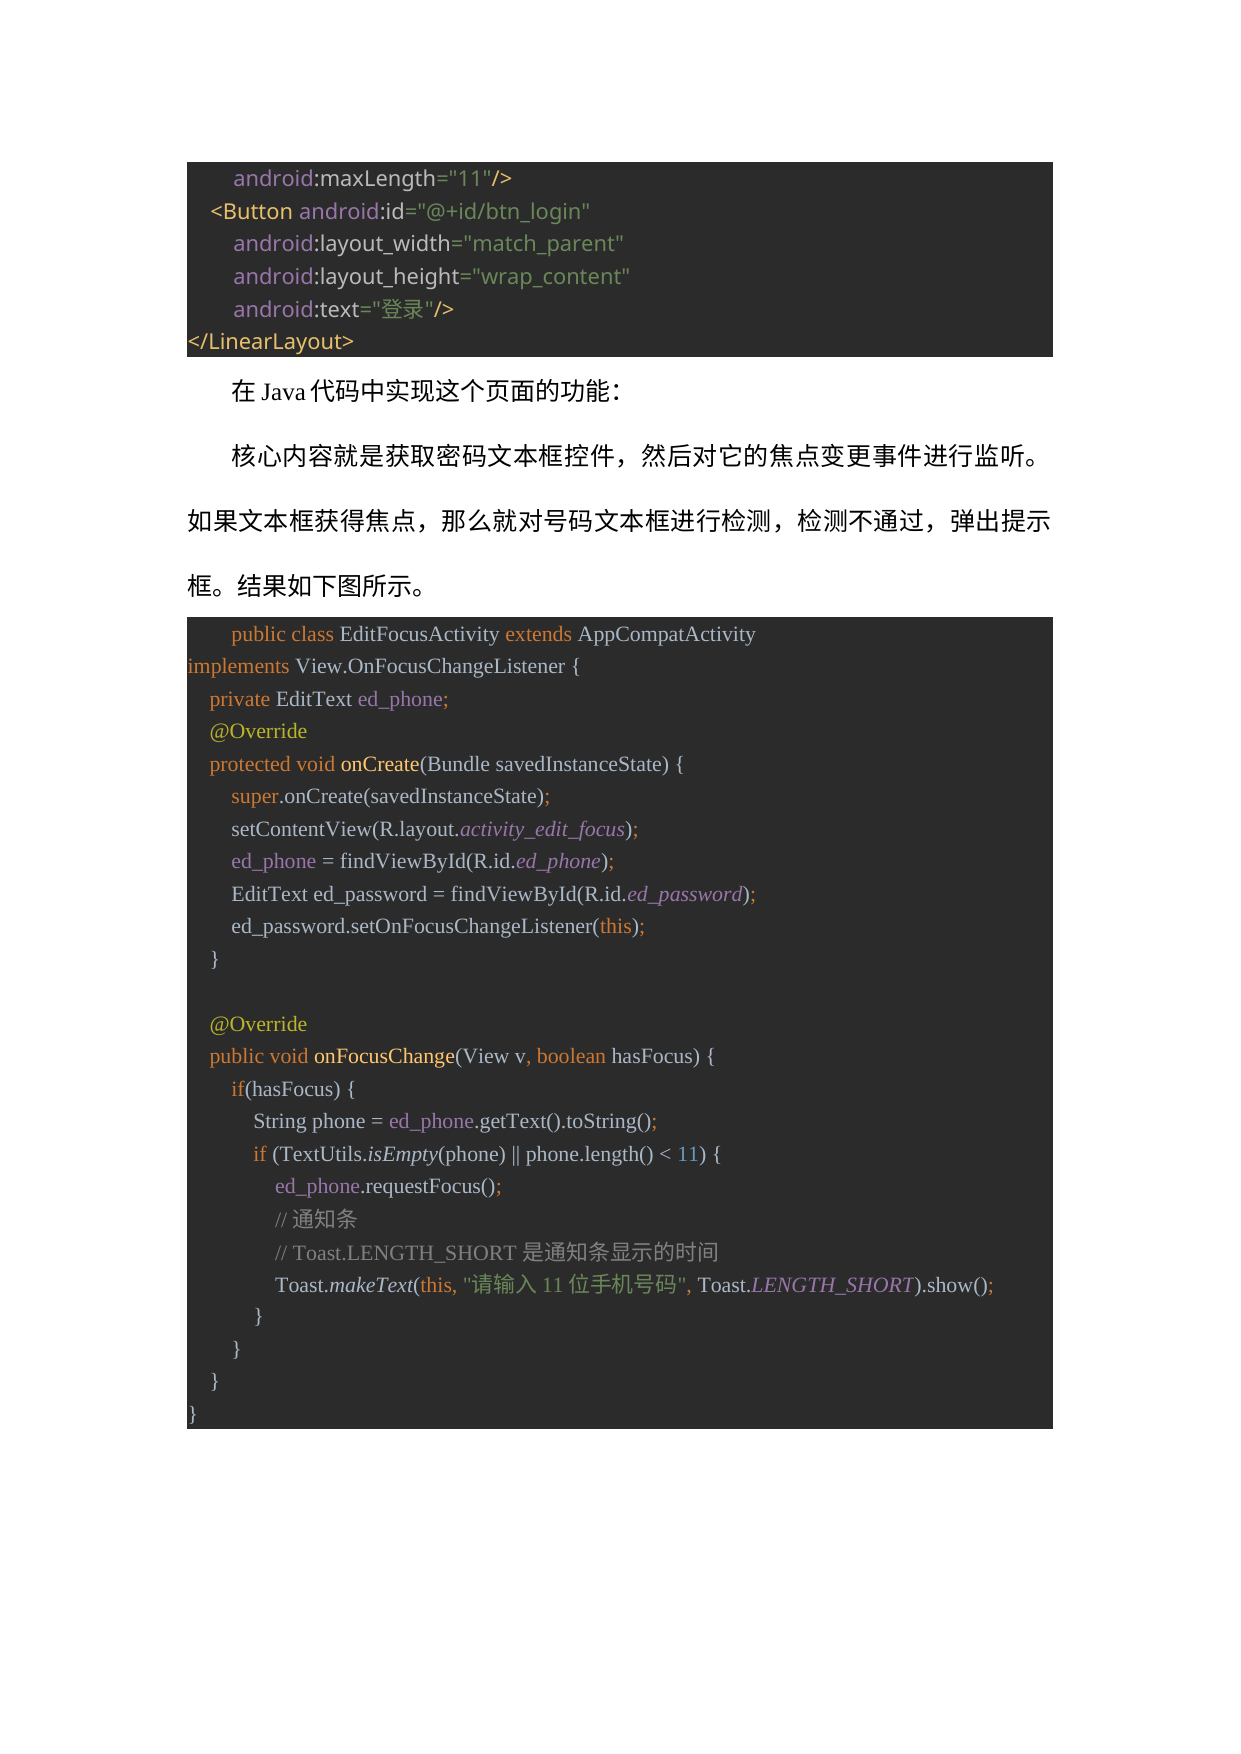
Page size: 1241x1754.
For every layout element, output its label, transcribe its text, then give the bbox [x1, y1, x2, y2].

text public class EditFocusActivity extends AppCompatActivity [187, 617, 1053, 649]
text implements View.OnFocusChangeListener { private EditText ed_phone; @Override protected void onCreate(Bundle savedInstanceState) { super.onCreate(savedInstanceState); setContentView(R.layout.activity_edit_focus); ed_phone = findViewById(R.id.ed_phone); EditText ed_password = findViewById(R.id.ed_password); ed_password.setOnFocusChangeListener(this); } @Override public void onFocusChange(View v, boolean hasFocus) { if(hasFocus) { String phone = ed_phone.getText().toString(); if (TextUtils.isEmpty(phone) || phone.length() < 11) { ed_phone.requestFocus(); // 通知条 // Toast.LENGTH_SHORT 是通知条显示的时间 Toast.makeText(this, "请输入11位手机号码", Toast.LENGTH_SHORT).show(); } } } } [187, 649, 1053, 1429]
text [187, 162, 1053, 357]
text 在Java代码中实现这个页面的功能： [187, 357, 1053, 422]
text 核心内容就是获取密码文本框控件，然后对它的焦点变更事件进行监听。如果文本框获得焦点，那么就对号码文本框进行检测，检测不通过，弹出提示框。结果如下图所示。 [187, 422, 1053, 617]
